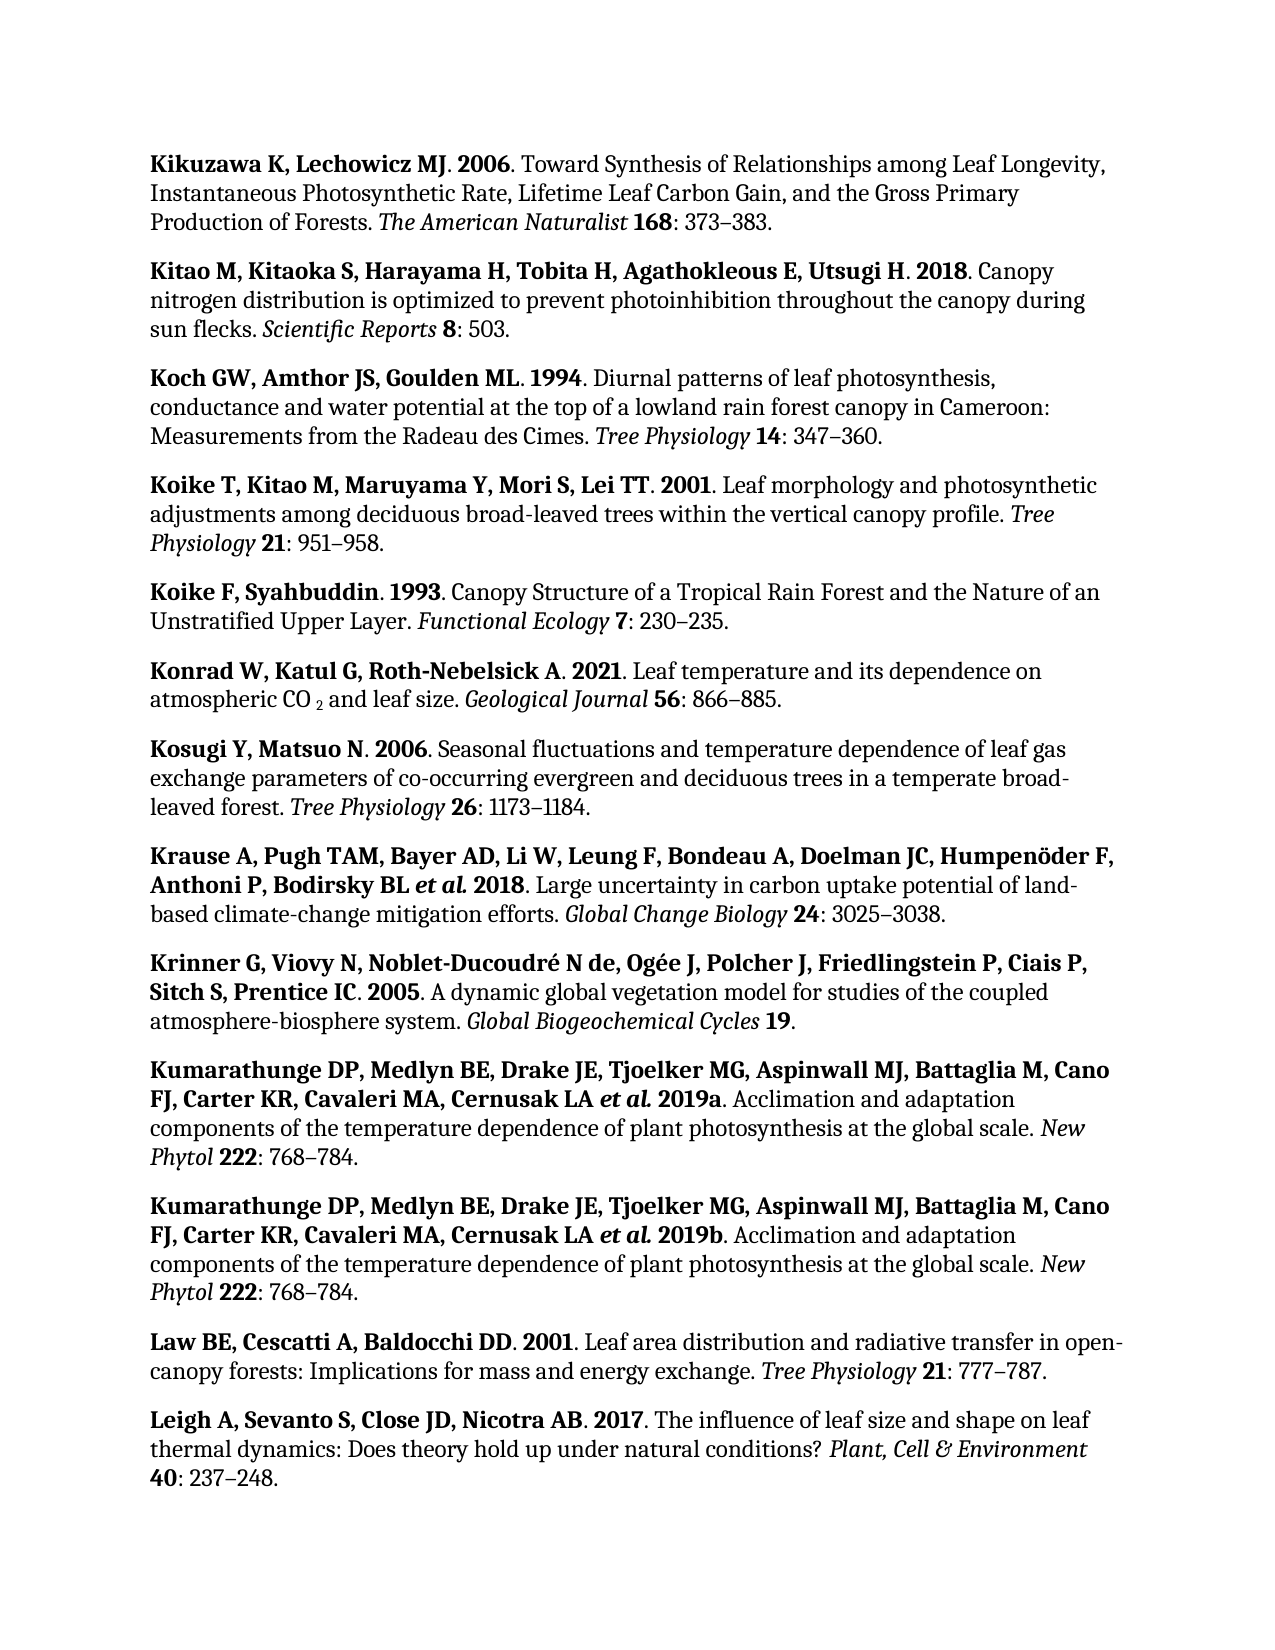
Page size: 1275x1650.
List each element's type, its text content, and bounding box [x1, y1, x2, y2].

text Koike F, Syahbuddin. 1993. Canopy Structure of a Tropical Rain Forest and the Nature of an Unstratified Upper Layer. Functional Ecology 7: 230–235. [150, 578, 1125, 636]
text Kitao M, Kitaoka S, Harayama H, Tobita H, Agathokleous E, Utsugi H. 2018. Canopy nitrogen distribution is optimized to prevent photoinhibition throughout the canopy during sun flecks. Scientific Reports 8: 503. [150, 257, 1125, 343]
text Leigh A, Sevanto S, Close JD, Nicotra AB. 2017. The influence of leaf size and shape on leaf thermal dynamics: Does theory hold up under natural conditions? Plant, Cell & Environment 40: 237–248. [150, 1406, 1125, 1492]
text Koch GW, Amthor JS, Goulden ML. 1994. Diurnal patterns of leaf photosynthesis, conductance and water potential at the top of a lowland rain forest canopy in Cameroon: Measurements from the Radeau des Cimes. Tree Physiology 14: 347–360. [150, 364, 1125, 450]
text Kumarathunge DP, Medlyn BE, Drake JE, Tjoelker MG, Aspinwall MJ, Battaglia M, Cano FJ, Carter KR, Cavaleri MA, Cernusak LA et al. 2019b. Acclimation and adaptation components of the temperature dependence of plant photosynthesis at the global scale. New Phytol 222: 768–784. [150, 1192, 1125, 1307]
text Koike T, Kitao M, Maruyama Y, Mori S, Lei TT. 2001. Leaf morphology and photosynthetic adjustments among deciduous broad-leaved trees within the vertical canopy profile. Tree Physiology 21: 951–958. [150, 471, 1125, 557]
text Konrad W, Katul G, Roth‐Nebelsick A. 2021. Leaf temperature and its dependence on atmospheric CO 2 and leaf size. Geological Journal 56: 866–885. [150, 657, 1125, 714]
text Kumarathunge DP, Medlyn BE, Drake JE, Tjoelker MG, Aspinwall MJ, Battaglia M, Cano FJ, Carter KR, Cavaleri MA, Cernusak LA et al. 2019a. Acclimation and adaptation components of the temperature dependence of plant photosynthesis at the global scale. New Phytol 222: 768–784. [150, 1056, 1125, 1171]
text Kikuzawa K, Lechowicz MJ. 2006. Toward Synthesis of Relationships among Leaf Longevity, Instantaneous Photosynthetic Rate, Lifetime Leaf Carbon Gain, and the Gross Primary Production of Forests. The American Naturalist 168: 373–383. [150, 150, 1125, 236]
text Kosugi Y, Matsuo N. 2006. Seasonal fluctuations and temperature dependence of leaf gas exchange parameters of co-occurring evergreen and deciduous trees in a temperate broad-leaved forest. Tree Physiology 26: 1173–1184. [150, 735, 1125, 821]
text Krause A, Pugh TAM, Bayer AD, Li W, Leung F, Bondeau A, Doelman JC, Humpenöder F, Anthoni P, Bodirsky BL et al. 2018. Large uncertainty in carbon uptake potential of land-based climate-change mitigation efforts. Global Change Biology 24: 3025–3038. [150, 842, 1125, 928]
text Krinner G, Viovy N, Noblet-Ducoudré N de, Ogée J, Polcher J, Friedlingstein P, Ciais P, Sitch S, Prentice IC. 2005. A dynamic global vegetation model for studies of the coupled atmosphere-biosphere system. Global Biogeochemical Cycles 19. [150, 949, 1125, 1035]
text Law BE, Cescatti A, Baldocchi DD. 2001. Leaf area distribution and radiative transfer in open-canopy forests: Implications for mass and energy exchange. Tree Physiology 21: 777–787. [150, 1328, 1125, 1385]
